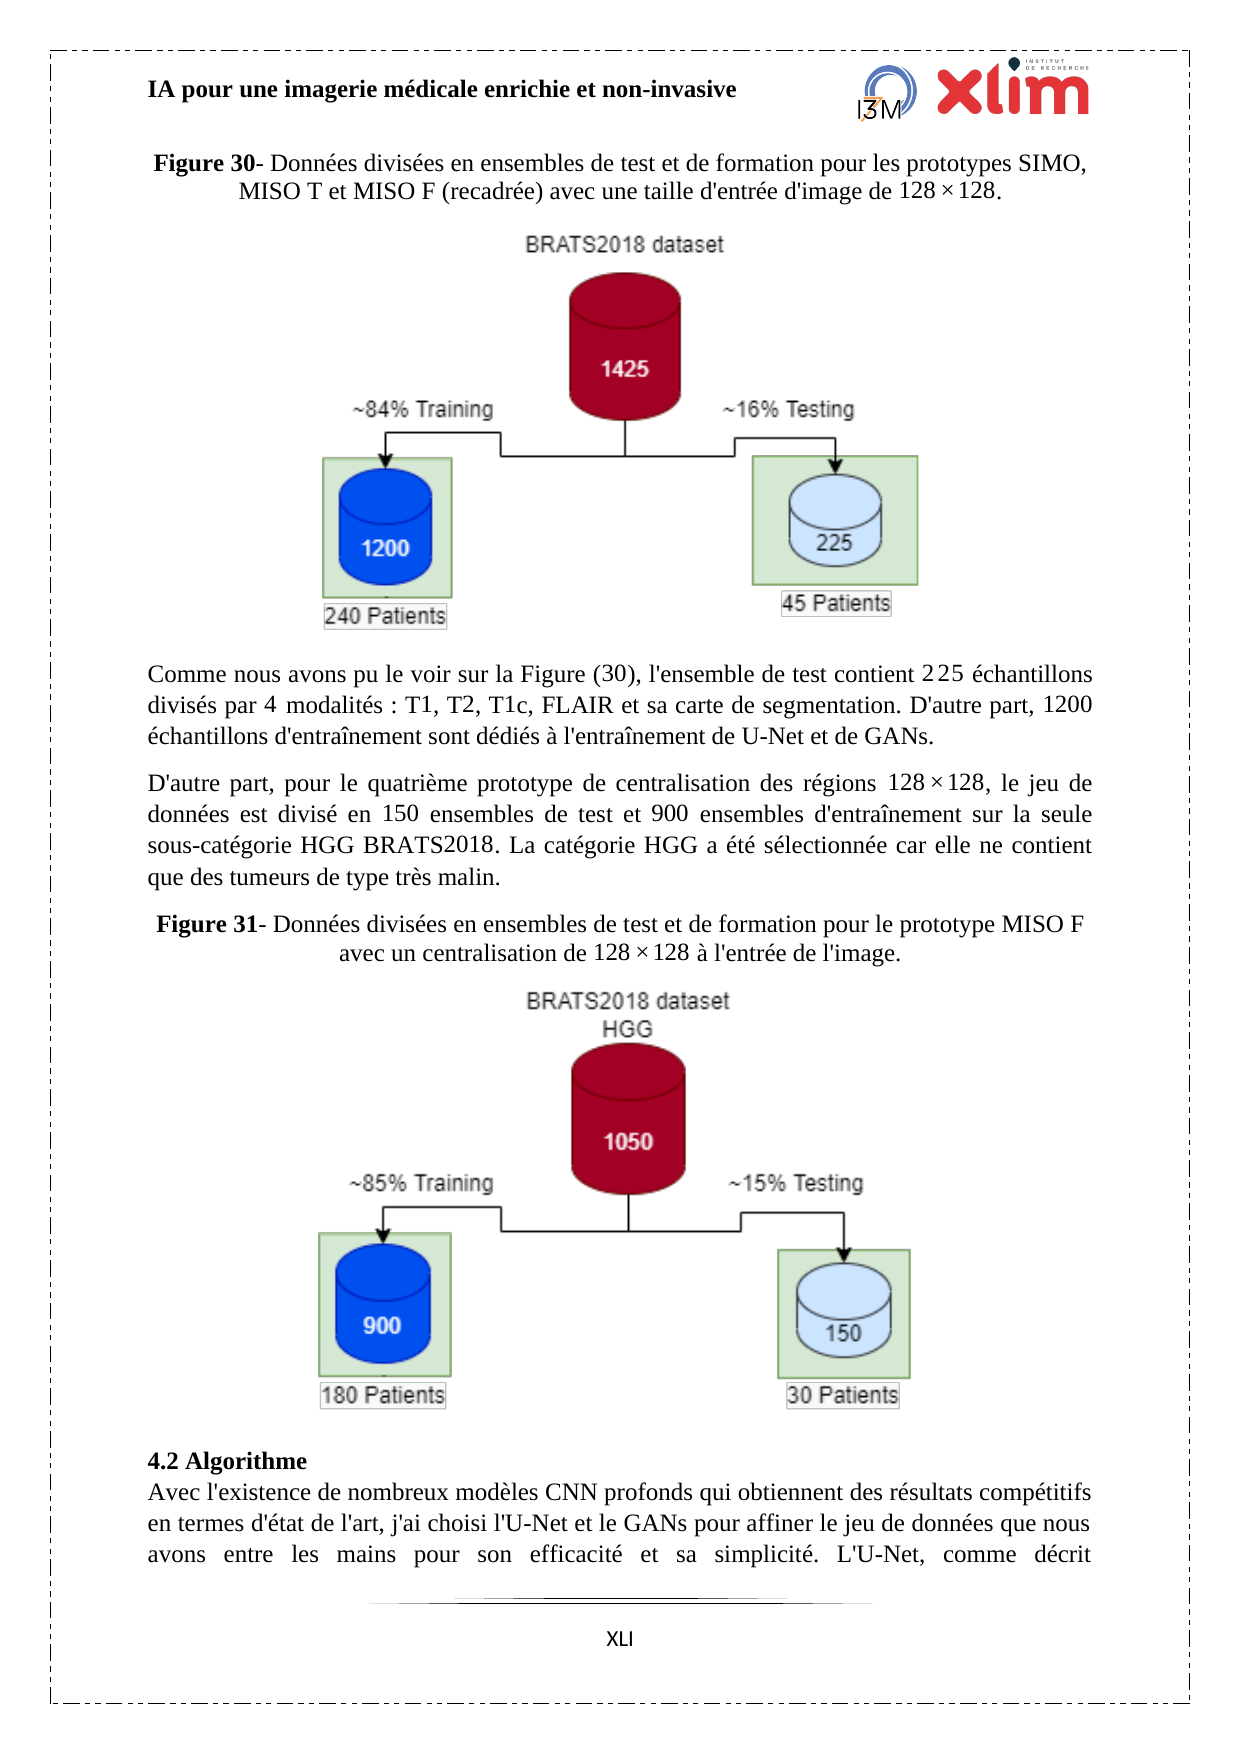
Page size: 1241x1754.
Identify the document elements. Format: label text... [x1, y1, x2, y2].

subtitle 4.2 Algorithme [147, 1446, 1093, 1475]
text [147, 1477, 1093, 1568]
text D'autre part, pour le quatrième prototype de centralisation des régions , le jeu de données est divisé en ensembles de test et ensembles d'entraînement sur la seule sous-catégorie HGG BRATS. La catégorie HGG a été sélectionnée car elle ne contient que des tumeurs de type très malin. [147, 768, 1093, 890]
picture [937, 57, 1089, 114]
text Figure 31- Données divisées en ensembles de test et de formation pour le prototype MISO F avec un centralisation de à l'entrée de l'image. [147, 909, 1093, 967]
text Figure 30- Données divisées en ensembles de test et de formation pour les prototypes SIMO, MISO T et MISO F (recadrée) avec une taille d'entrée d'image de . [147, 148, 1093, 205]
picture [858, 65, 917, 122]
text Comme nous avons pu le voir sur la Figure (), l'ensemble de test contient échantillons divisés par modalités : T, T, Tc, FLAIR et sa carte de segmentation. D'autre part, échantillons d'entraînement sont dédiés à l'entraînement de U-Net et de GANs. [147, 659, 1093, 749]
picture [322, 226, 919, 640]
picture [317, 987, 924, 1428]
